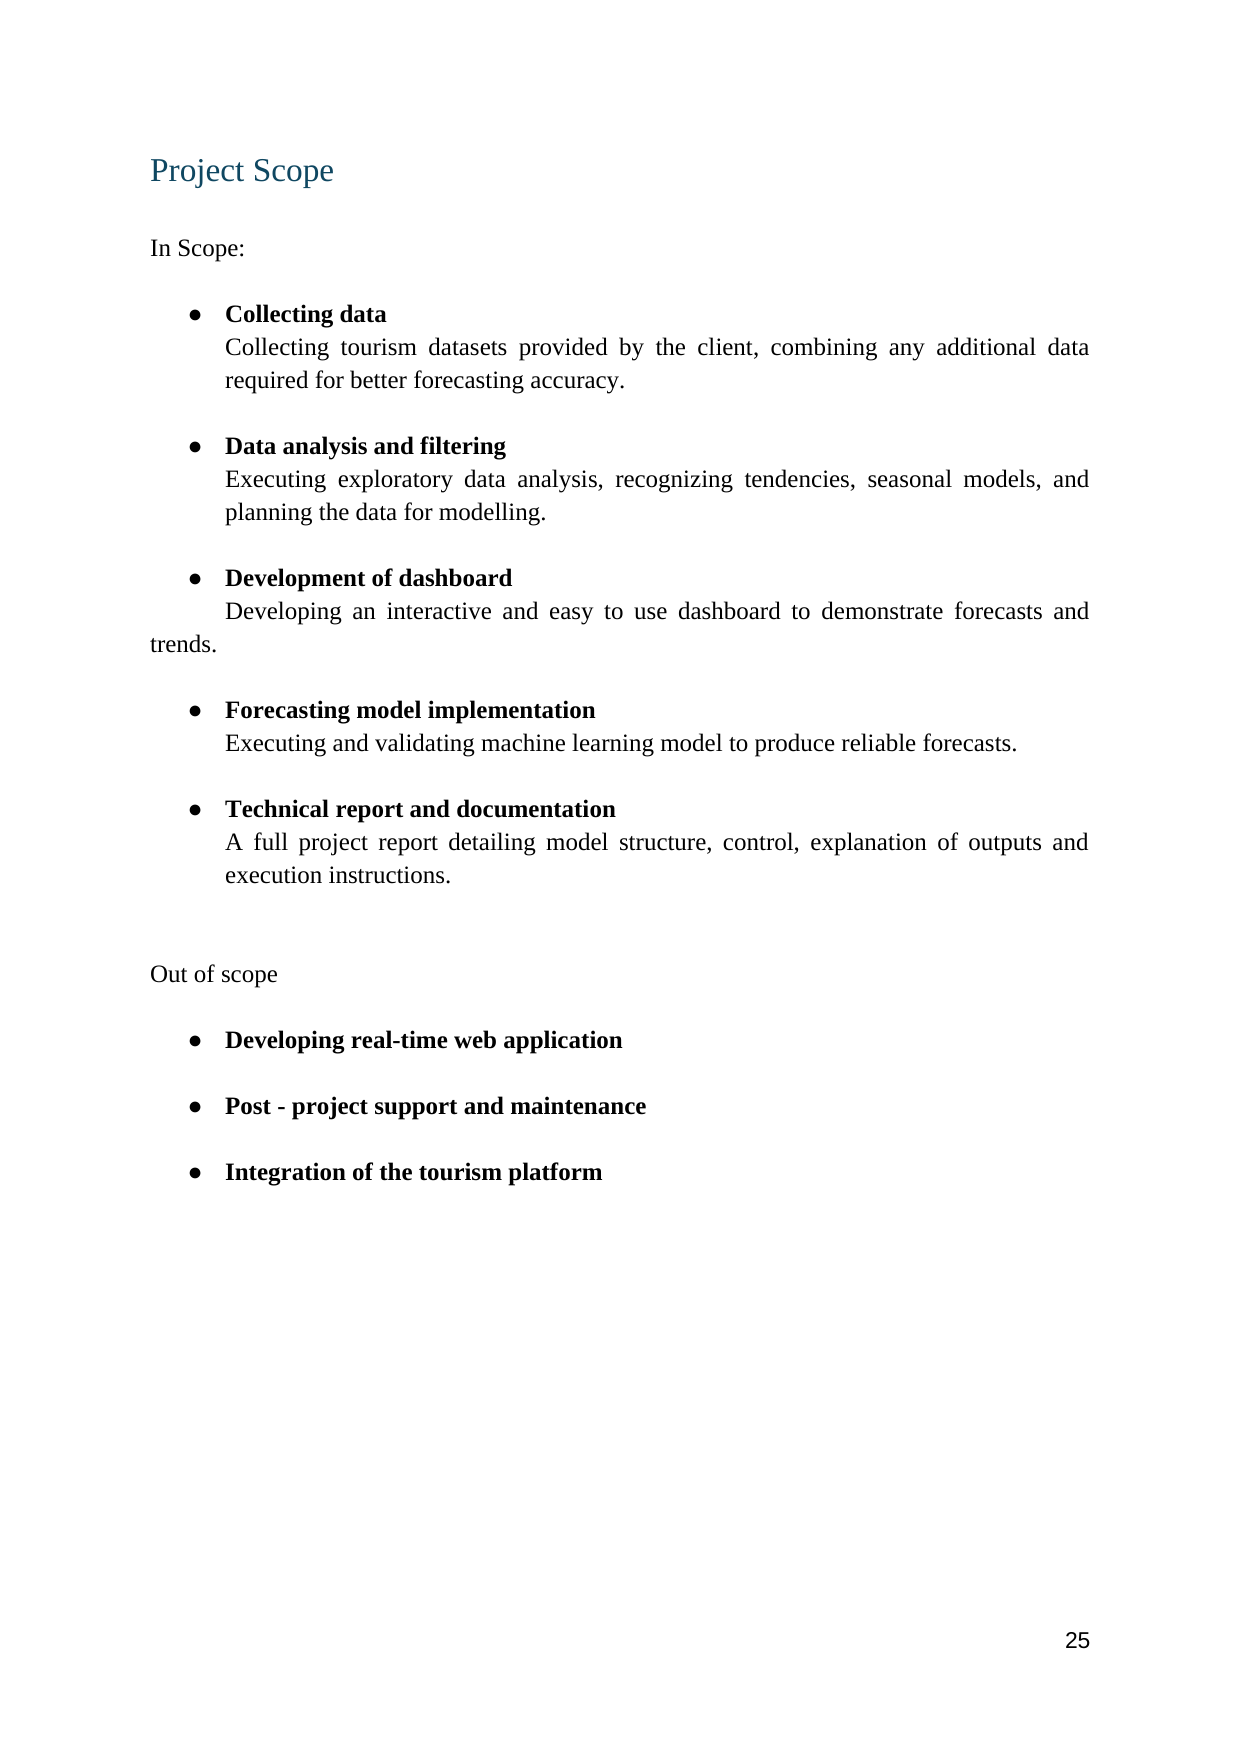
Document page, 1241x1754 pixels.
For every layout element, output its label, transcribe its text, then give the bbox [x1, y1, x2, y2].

text Executing and validating machine learning model to produce reliable forecasts. [150, 728, 1090, 757]
list Data analysis and filtering [187, 431, 1090, 459]
list Technical report and documentation [187, 794, 1090, 823]
list Developing real-time web application [187, 1025, 1090, 1054]
subtitle Project Scope [150, 150, 1090, 188]
text In Scope: [150, 233, 1090, 261]
text Executing exploratory data analysis, recognizing tendencies, seasonal models, and planning the data for modelling. [225, 464, 1090, 526]
text A full project report detailing model structure, control, explanation of outputs and execution instructions. [225, 827, 1090, 889]
list Integration of the tourism platform [187, 1157, 1090, 1186]
list Forecasting model implementation [187, 695, 1090, 724]
text Developing an interactive and easy to use dashboard to demonstrate forecasts and trends. [150, 596, 1090, 658]
list Development of dashboard [187, 563, 1090, 592]
list Post - project support and maintenance [187, 1091, 1090, 1120]
list Collecting data [187, 299, 1090, 327]
text Collecting tourism datasets provided by the client, combining any additional data required for better forecasting accuracy. [225, 332, 1090, 393]
text Out of scope [150, 959, 1090, 988]
